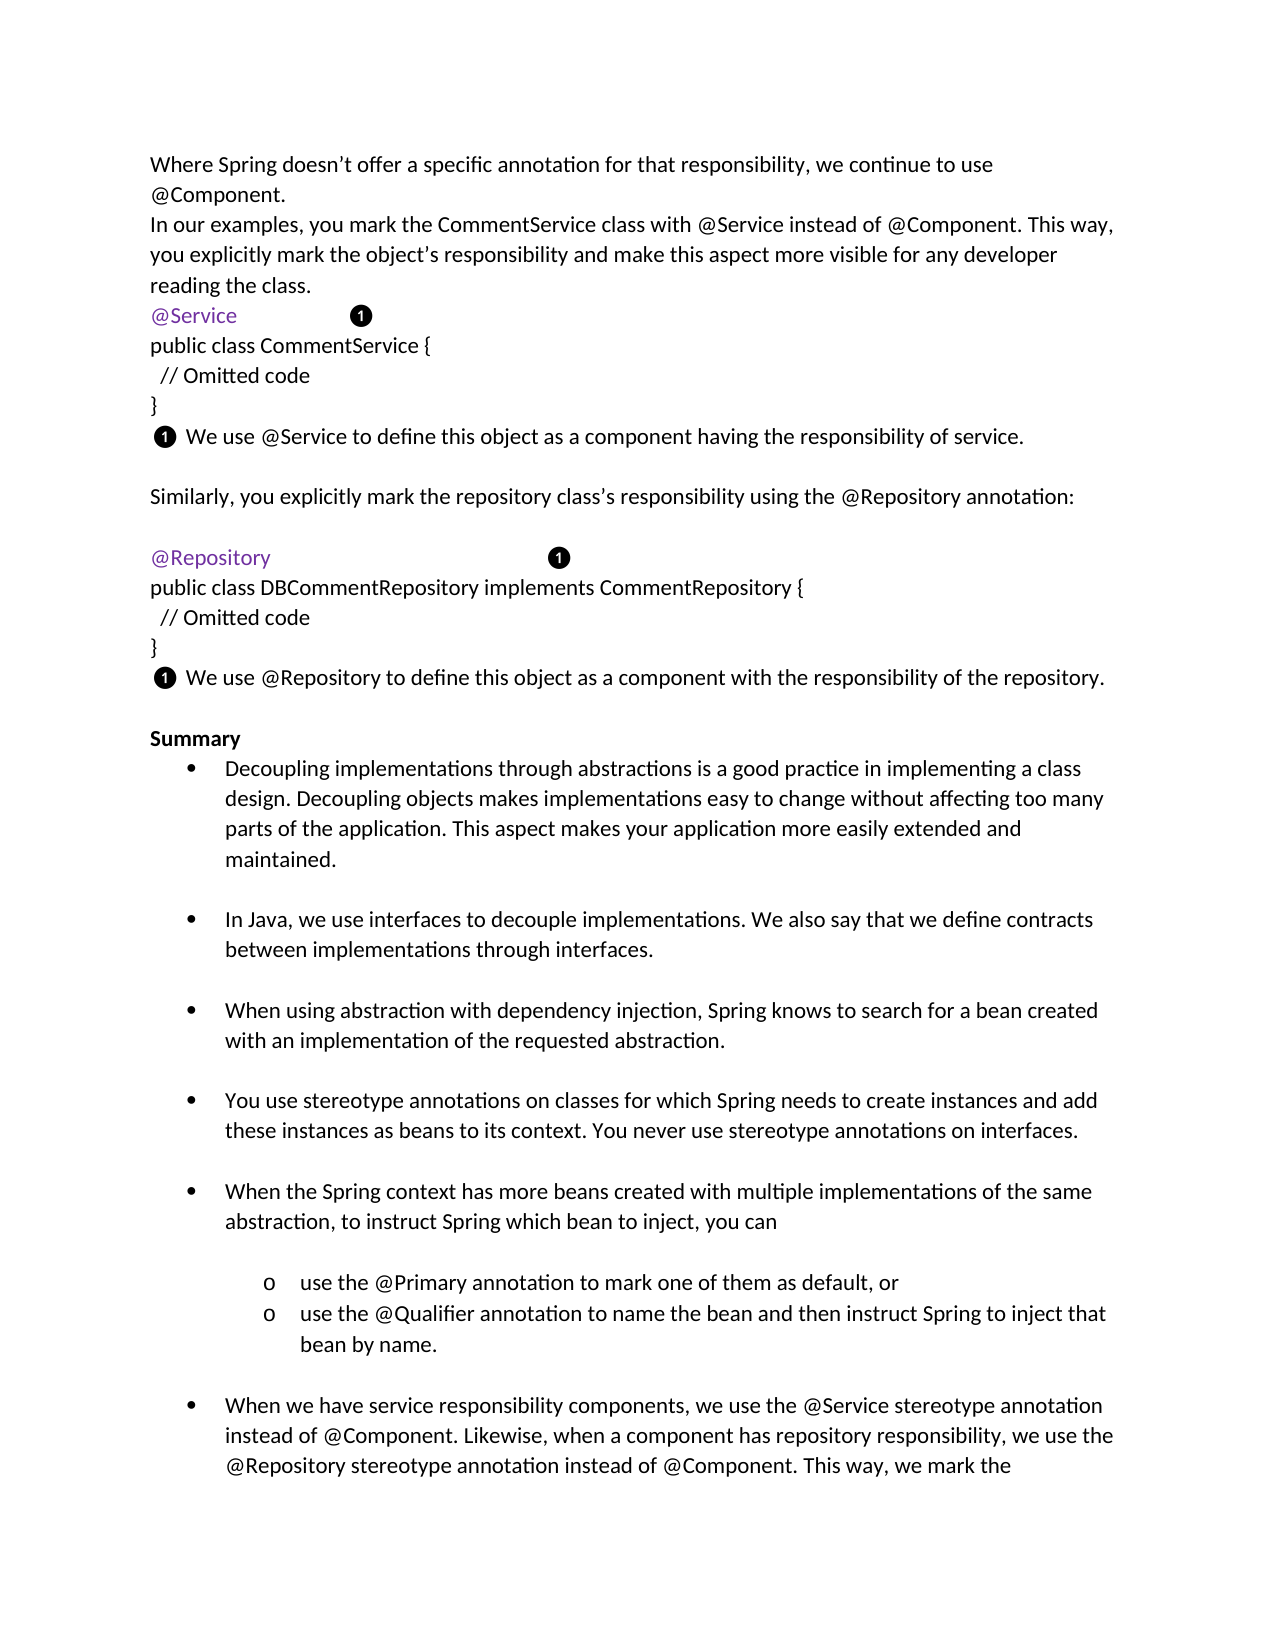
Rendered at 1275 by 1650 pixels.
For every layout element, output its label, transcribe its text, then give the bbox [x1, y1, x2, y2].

list In Java, we use interfaces to decouple implementations. We also say that we define contracts between implementations through interfaces. [187, 905, 1125, 963]
text } [150, 392, 1125, 420]
text Similarly, you explicitly mark the repository class’s responsibility using the @Repository annotation: [150, 482, 1125, 510]
text Summary [150, 724, 1125, 752]
text // Omitted code [150, 603, 1125, 631]
text In our examples, you mark the CommentService class with @Service instead of @Component. This way, you explicitly mark the object’s responsibility and make this aspect more visible for any developer reading the class. [150, 210, 1125, 299]
list use the @Primary annotation to mark one of them as default, or [262, 1268, 1125, 1297]
list You use stereotype annotations on classes for which Spring needs to create instances and add these instances as beans to its context. You never use stereotype annotations on interfaces. [187, 1086, 1125, 1145]
list use the @Qualifier annotation to name the bean and then instruct Spring to inject that bean by name. [262, 1299, 1125, 1358]
text public class DBCommentRepository implements CommentRepository { [150, 573, 1125, 601]
text // Omitted code [150, 361, 1125, 389]
text @Repository ❶ [150, 543, 1125, 571]
text } [150, 633, 1125, 661]
list When the Spring context has more beans created with multiple implementations of the same abstraction, to instruct Spring which bean to inject, you can [187, 1177, 1125, 1235]
list Decoupling implementations through abstractions is a good practice in implementing a class design. Decoupling objects makes implementations easy to change without affecting too many parts of the application. This aspect makes your application more easily extended and maintained. [187, 754, 1125, 873]
text ❶ We use @Service to define this object as a component having the responsibility of service. [150, 422, 1125, 450]
text public class CommentService { [150, 331, 1125, 359]
text ❶ We use @Repository to define this object as a component with the responsibility of the repository. [150, 663, 1125, 692]
text @Service ❶ [150, 301, 1125, 329]
text Where Spring doesn’t offer a specific annotation for that responsibility, we continue to use @Component. [150, 150, 1125, 208]
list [187, 1391, 1125, 1479]
list When using abstraction with dependency injection, Spring knows to search for a bean created with an implementation of the requested abstraction. [187, 996, 1125, 1054]
